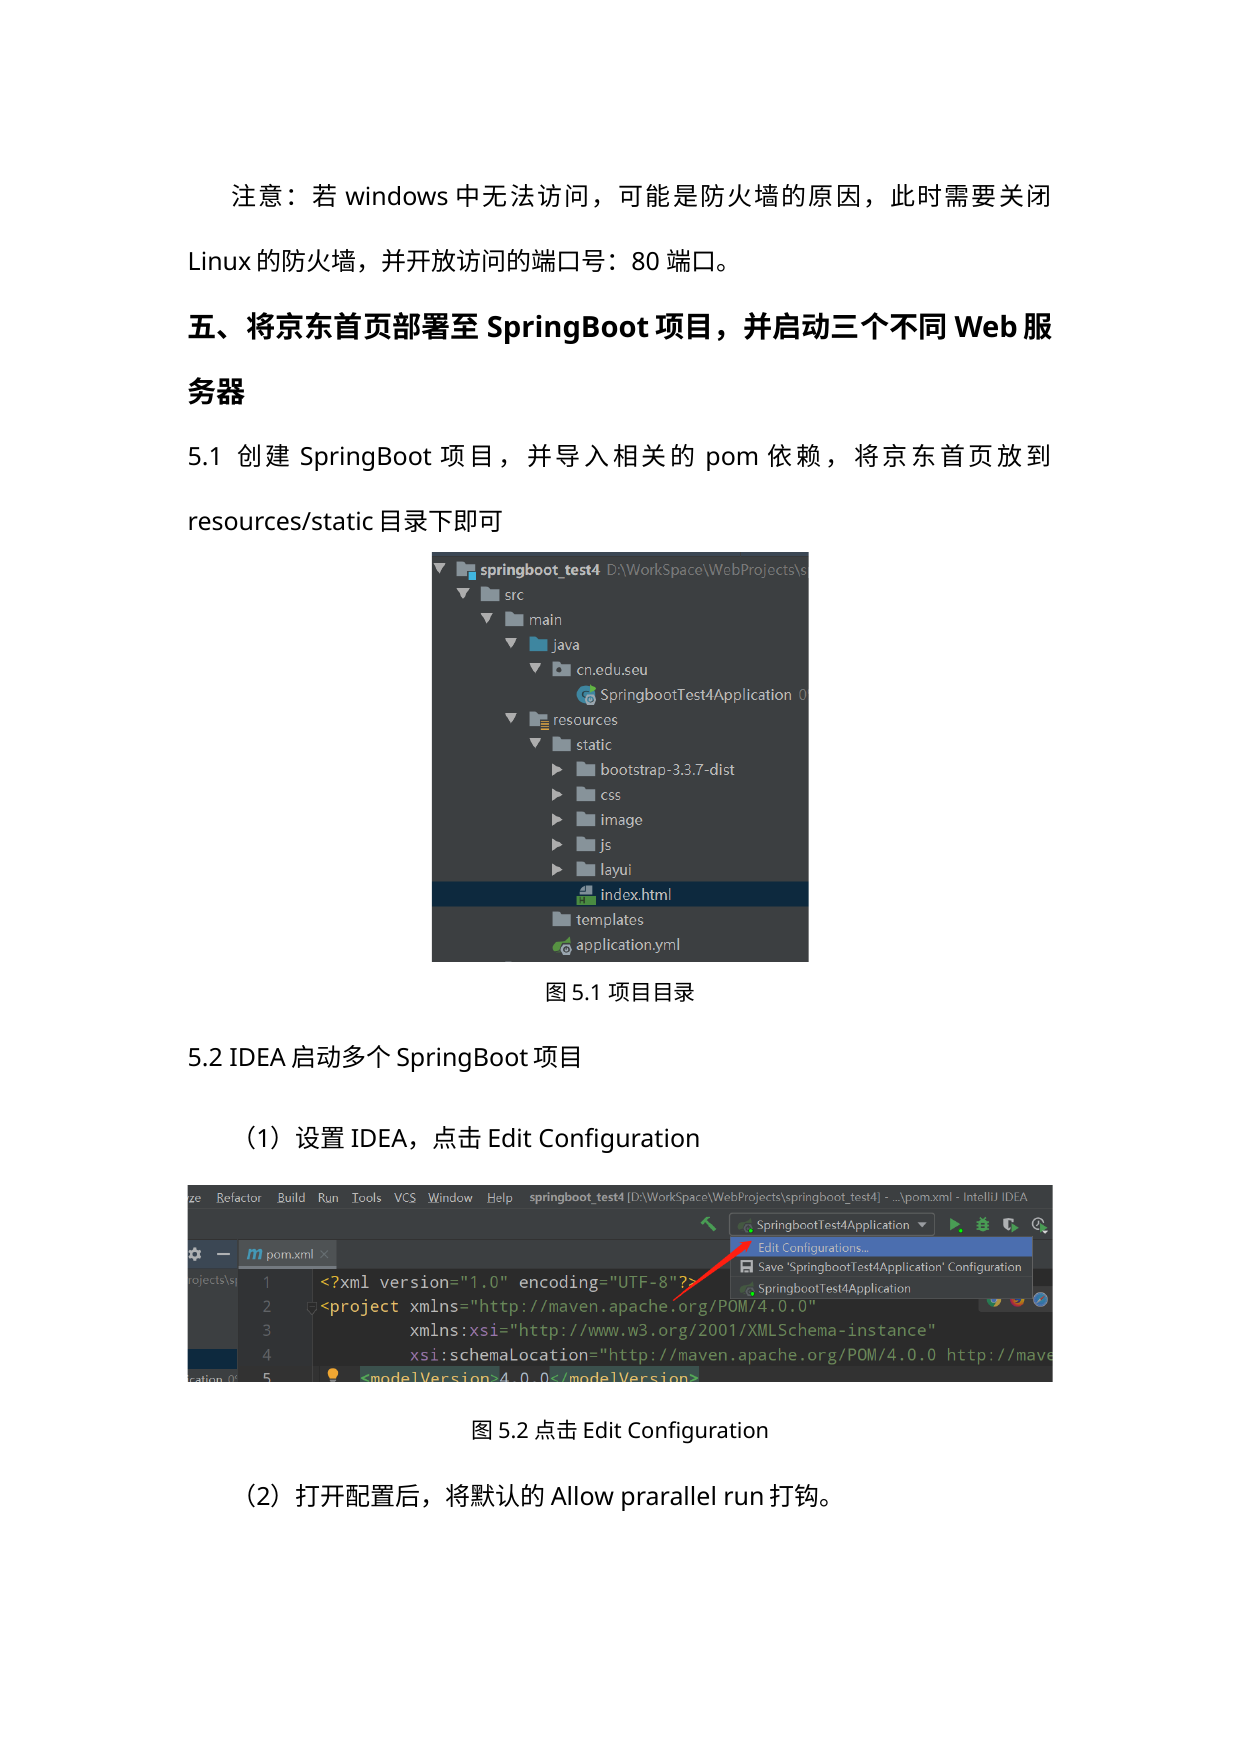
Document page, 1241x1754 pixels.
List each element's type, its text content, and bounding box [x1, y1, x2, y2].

text 注意：若windows中无法访问，可能是防火墙的原因，此时需要关闭Linux的防火墙，并开放访问的端口号：80 端口。 [187, 162, 1053, 292]
text （2）打开配置后，将默认的Allow prarallel run打钩。 [187, 1462, 1053, 1527]
text 图 5.1 项目目录 [187, 974, 1053, 1007]
picture [187, 1185, 1053, 1382]
text 图 5.2 点击Edit Configuration [187, 1413, 1053, 1446]
subtitle 五、将京东首页部署至SpringBoot项目，并启动三个不同Web服务器 [187, 292, 1053, 422]
text 5.1 创建SpringBoot项目，并导入相关的pom依赖，将京东首页放到resources/static目录下即可 [187, 422, 1053, 552]
text （1）设置IDEA，点击Edit Configuration [187, 1104, 1053, 1169]
text 5.2 IDEA启动多个SpringBoot项目 [187, 1023, 1053, 1088]
picture [431, 552, 809, 962]
